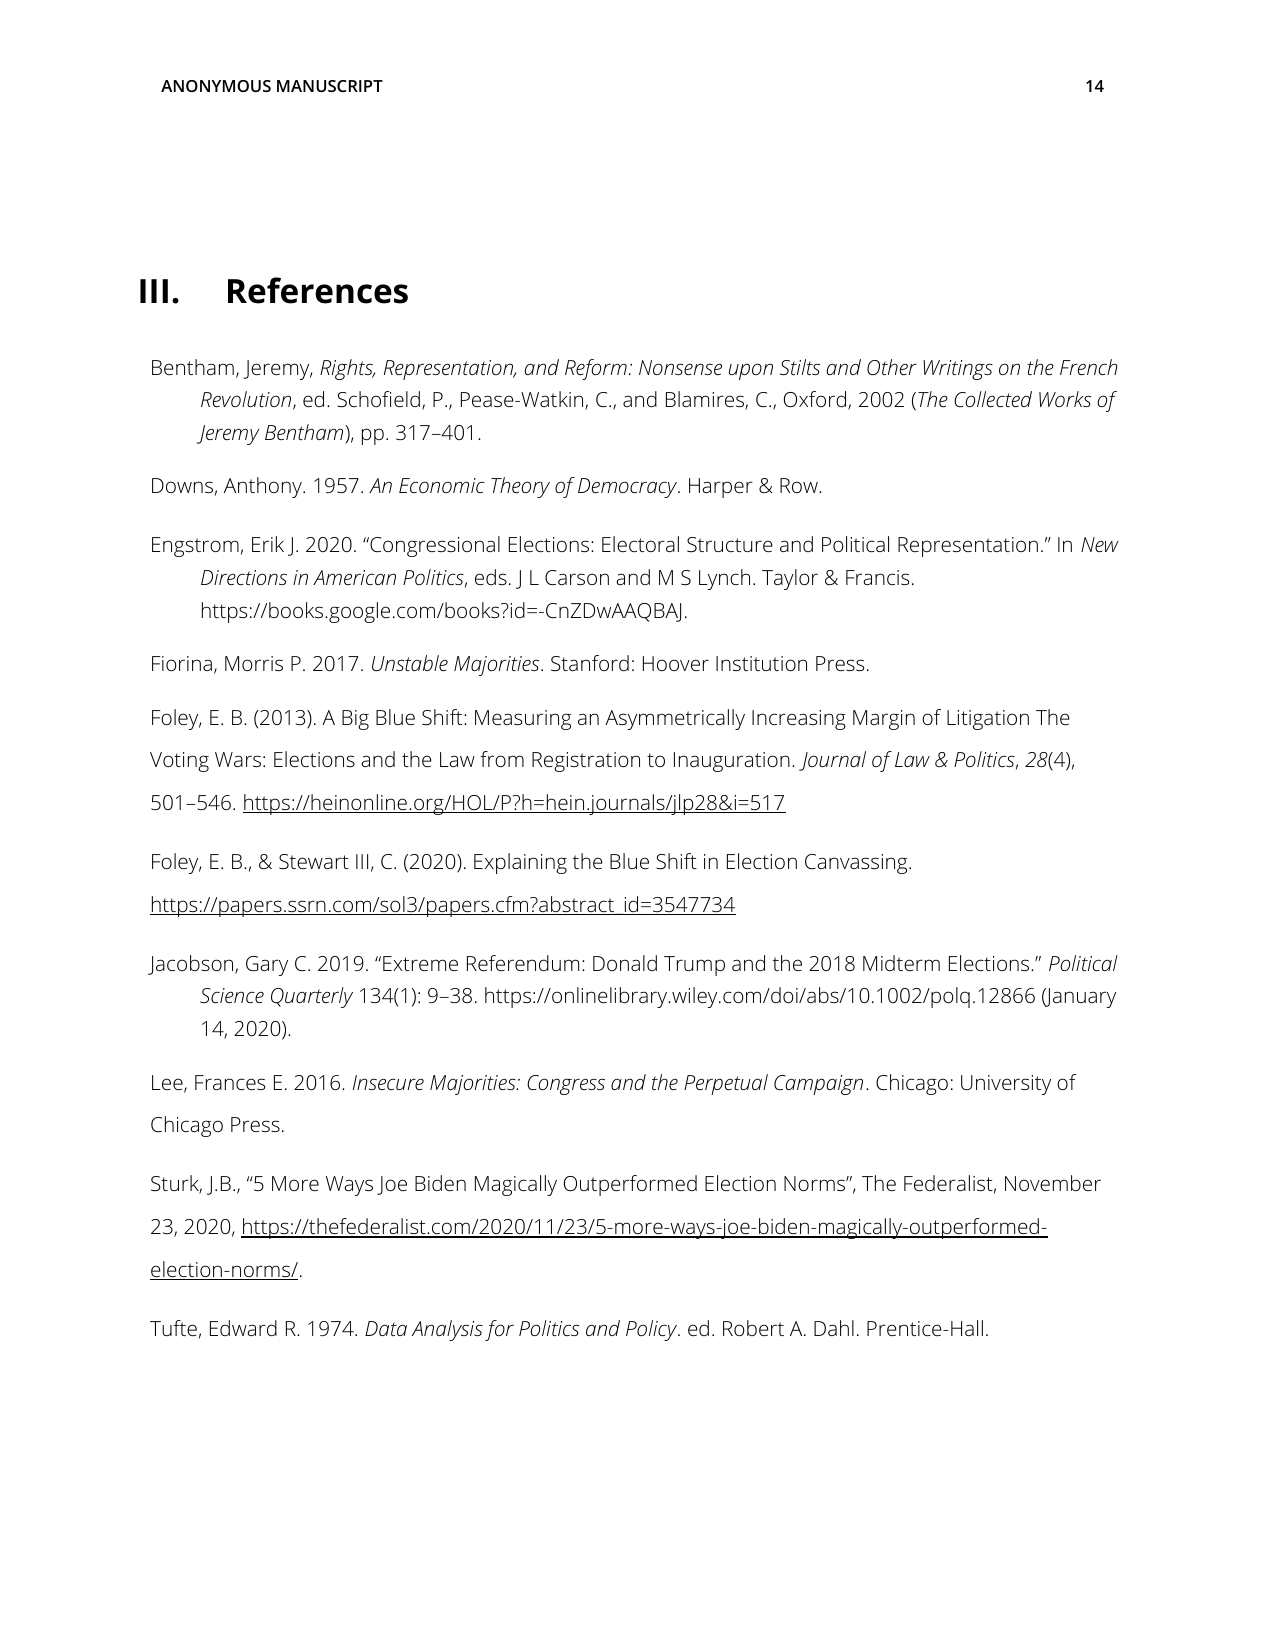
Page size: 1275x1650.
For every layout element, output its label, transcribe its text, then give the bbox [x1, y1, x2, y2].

text Tufte, Edward R. 1974. Data Analysis for Politics and Policy. ed. Robert A. Dahl. Prentice-Hall. [150, 1314, 1125, 1342]
text Engstrom, Erik J. 2020. “Congressional Elections: Electoral Structure and Political Representation.” In New Directions in American Politics, eds. J L Carson and M S Lynch. Taylor & Francis. https://books.google.com/books?id=-CnZDwAAQBAJ. [150, 531, 1125, 624]
text Lee, Frances E. 2016. Insecure Majorities: Congress and the Perpetual Campaign. Chicago: University of Chicago Press. [150, 1068, 1125, 1139]
text Sturk, J.B., “5 More Ways Joe Biden Magically Outperformed Election Norms”, The Federalist, November 23, 2020, https://thefederalist.com/2020/11/23/5-more-ways-joe-biden-magically-outperformed-election-norms/. [150, 1169, 1125, 1283]
text Foley, E. B., & Stewart III, C. (2020). Explaining the Blue Shift in Election Canvassing. https://papers.ssrn.com/sol3/papers.cfm?abstract_id=3547734 [150, 847, 1125, 918]
text Downs, Anthony. 1957. An Economic Theory of Democracy. Harper & Row. [150, 471, 1125, 500]
text Foley, E. B. (2013). A Big Blue Shift: Measuring an Asymmetrically Increasing Margin of Litigation The Voting Wars: Elections and the Law from Registration to Inauguration. Journal of Law & Politics, 28(4), 501–546. https://heinonline.org/HOL/P?h=hein.journals/jlp28&i=517 [150, 703, 1125, 816]
text Bentham, Jeremy, Rights, Representation, and Reform: Nonsense upon Stilts and Other Writings on the French Revolution, ed. Schofield, P., Pease-Watkin, C., and Blamires, C., Oxford, 2002 (The Collected Works of Jeremy Bentham), pp. 317–401. [150, 353, 1125, 446]
subtitle References [150, 268, 1125, 313]
text Fiorina, Morris P. 2017. Unstable Majorities. Stanford: Hoover Institution Press. [150, 649, 1125, 678]
text Jacobson, Gary C. 2019. “Extreme Referendum: Donald Trump and the 2018 Midterm Elections.” Political Science Quarterly 134(1): 9–38. https://onlinelibrary.wiley.com/doi/abs/10.1002/polq.12866 (January 14, 2020). [150, 949, 1125, 1043]
